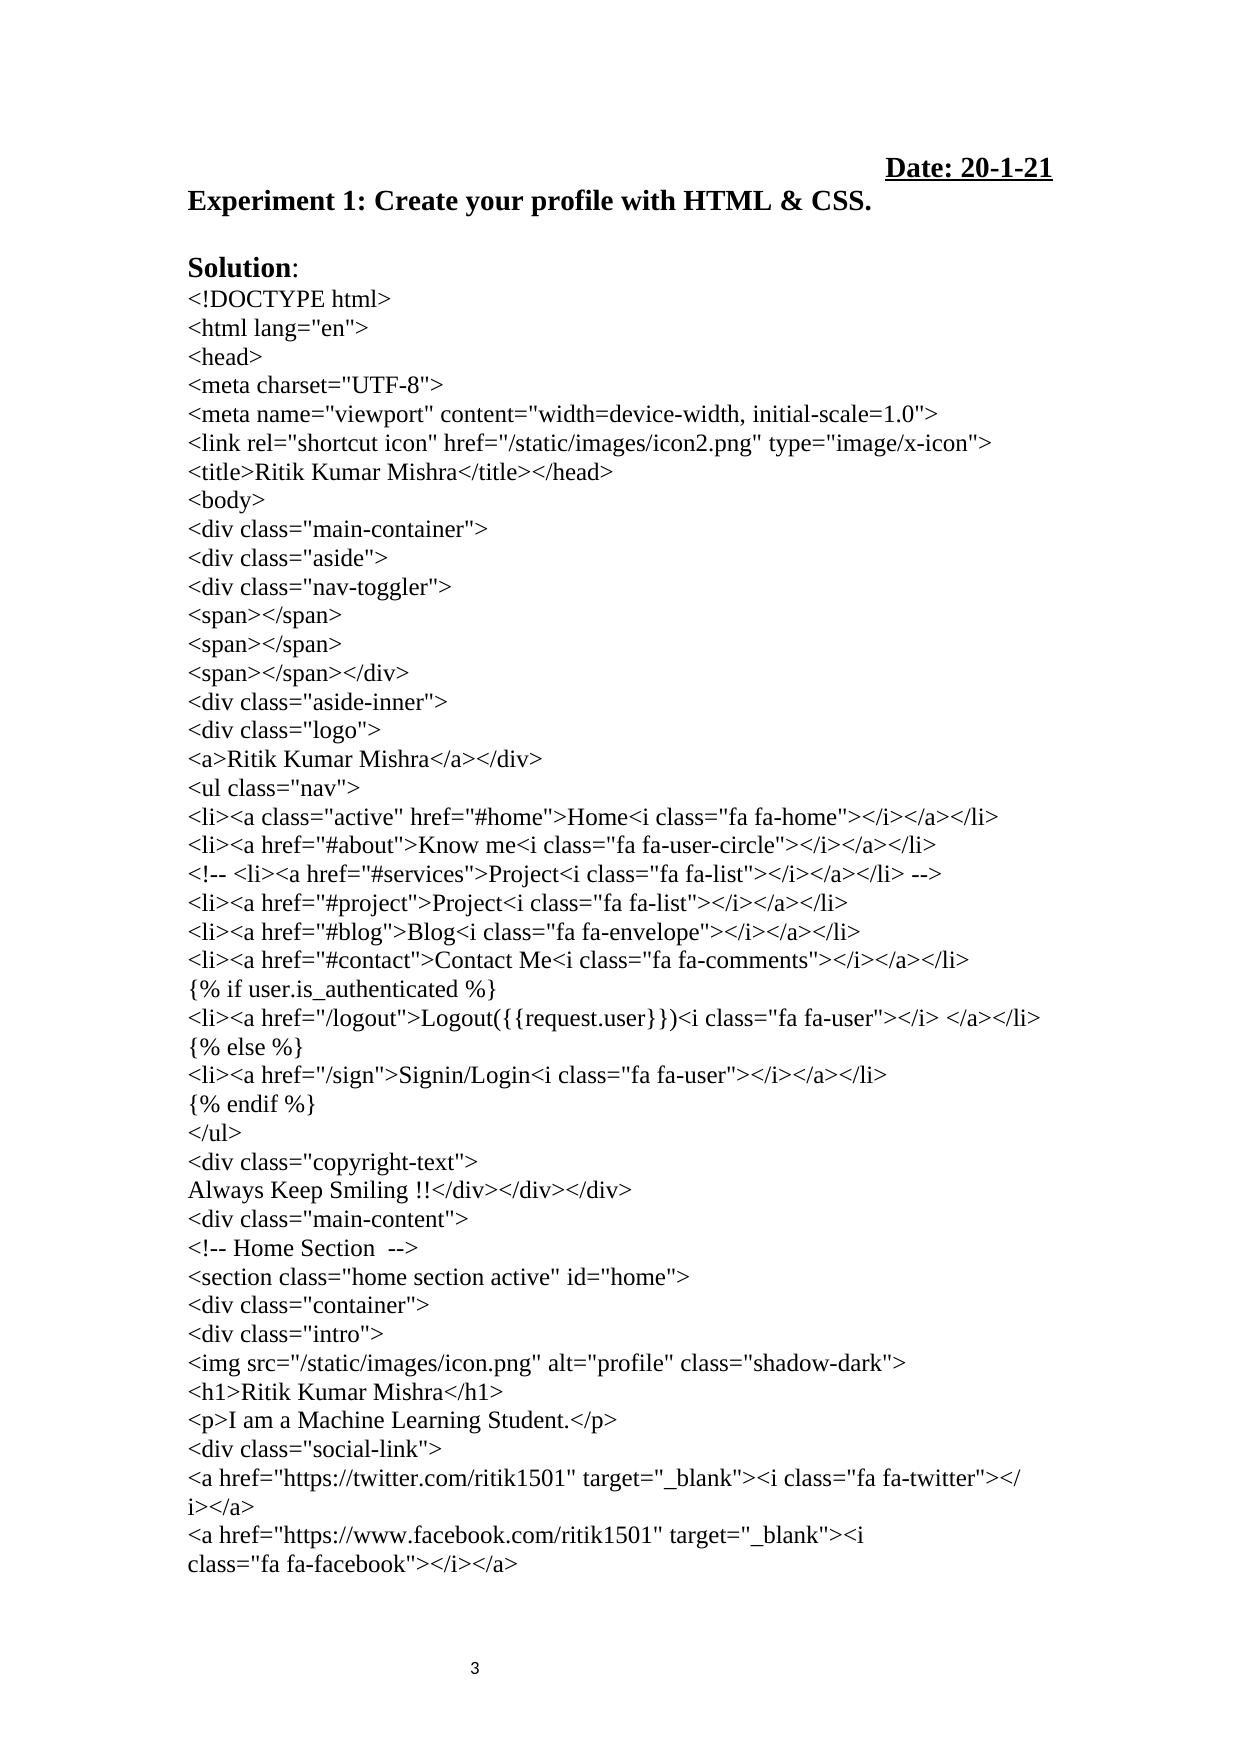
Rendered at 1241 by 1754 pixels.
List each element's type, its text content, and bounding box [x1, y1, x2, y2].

text <img src="/static/images/icon.png" alt="profile" class="shadow-dark"> [187, 1348, 1053, 1377]
text <!DOCTYPE html> [187, 284, 1053, 313]
text <!-- <li><a href="#services">Project<i class="fa fa-list"></i></a></li> --> [187, 859, 1053, 888]
text <a>Ritik Kumar Mishra</a></div> [187, 744, 1053, 773]
text <li><a href="#about">Know me<i class="fa fa-user-circle"></i></a></li> [187, 830, 1053, 859]
text <li><a class="active" href="#home">Home<i class="fa fa-home"></i></a></li> [187, 802, 1053, 830]
text <li><a href="#project">Project<i class="fa fa-list"></i></a></li> [187, 888, 1053, 917]
text <div class="logo"> [187, 715, 1053, 744]
text <a href="https://www.facebook.com/ritik1501" target="_blank"><i [187, 1520, 1053, 1549]
text <div class="aside"> [187, 543, 1053, 572]
text <link rel="shortcut icon" href="/static/images/icon2.png" type="image/x-icon"> [187, 428, 1053, 457]
text <div class="nav-toggler"> [187, 572, 1053, 600]
text <h1>Ritik Kumar Mishra</h1> [187, 1377, 1053, 1405]
text <html lang="en"> [187, 313, 1053, 342]
text Experiment 1: Create your profile with HTML & CSS. [187, 183, 1053, 217]
text Always Keep Smiling !!</div></div></div> [187, 1175, 1053, 1204]
text <ul class="nav"> [187, 773, 1053, 802]
text <meta charset="UTF-8"> [187, 370, 1053, 399]
text <section class="home section active" id="home"> [187, 1262, 1053, 1290]
text <div class="social-link"> [187, 1434, 1053, 1463]
text <div class="aside-inner"> [187, 687, 1053, 715]
text <p>I am a Machine Learning Student.</p> [187, 1405, 1053, 1434]
text <a href="https://twitter.com/ritik1501" target="_blank"><i class="fa fa-twitter"></i></a> [187, 1463, 1053, 1520]
text <div class="main-container"> [187, 514, 1053, 543]
text Date: 20-1-21 [187, 150, 1053, 183]
text <body> [187, 485, 1053, 514]
text <li><a href="/logout">Logout({{request.user}})<i class="fa fa-user"></i> </a></li> [187, 1003, 1053, 1032]
text <li><a href="#contact">Contact Me<i class="fa fa-comments"></i></a></li> [187, 945, 1053, 974]
text </ul> [187, 1118, 1053, 1147]
text Solution: [187, 251, 1053, 284]
text <span></span></div> [187, 658, 1053, 687]
text <span></span> [187, 629, 1053, 658]
text <meta name="viewport" content="width=device-width, initial-scale=1.0"> [187, 399, 1053, 428]
text <li><a href="/sign">Signin/Login<i class="fa fa-user"></i></a></li> [187, 1060, 1053, 1089]
text <head> [187, 342, 1053, 370]
text <!-- Home Section --> [187, 1233, 1053, 1262]
text {% if user.is_authenticated %} [187, 974, 1053, 1003]
text {% endif %} [187, 1089, 1053, 1118]
text <div class="intro"> [187, 1319, 1053, 1348]
text <div class="container"> [187, 1290, 1053, 1319]
text <title>Ritik Kumar Mishra</title></head> [187, 457, 1053, 485]
text <div class="main-content"> [187, 1204, 1053, 1233]
text <li><a href="#blog">Blog<i class="fa fa-envelope"></i></a></li> [187, 917, 1053, 945]
text {% else %} [187, 1032, 1053, 1060]
text <span></span> [187, 600, 1053, 629]
text <div class="copyright-text"> [187, 1147, 1053, 1175]
text class="fa fa-facebook"></i></a> [187, 1549, 1053, 1578]
